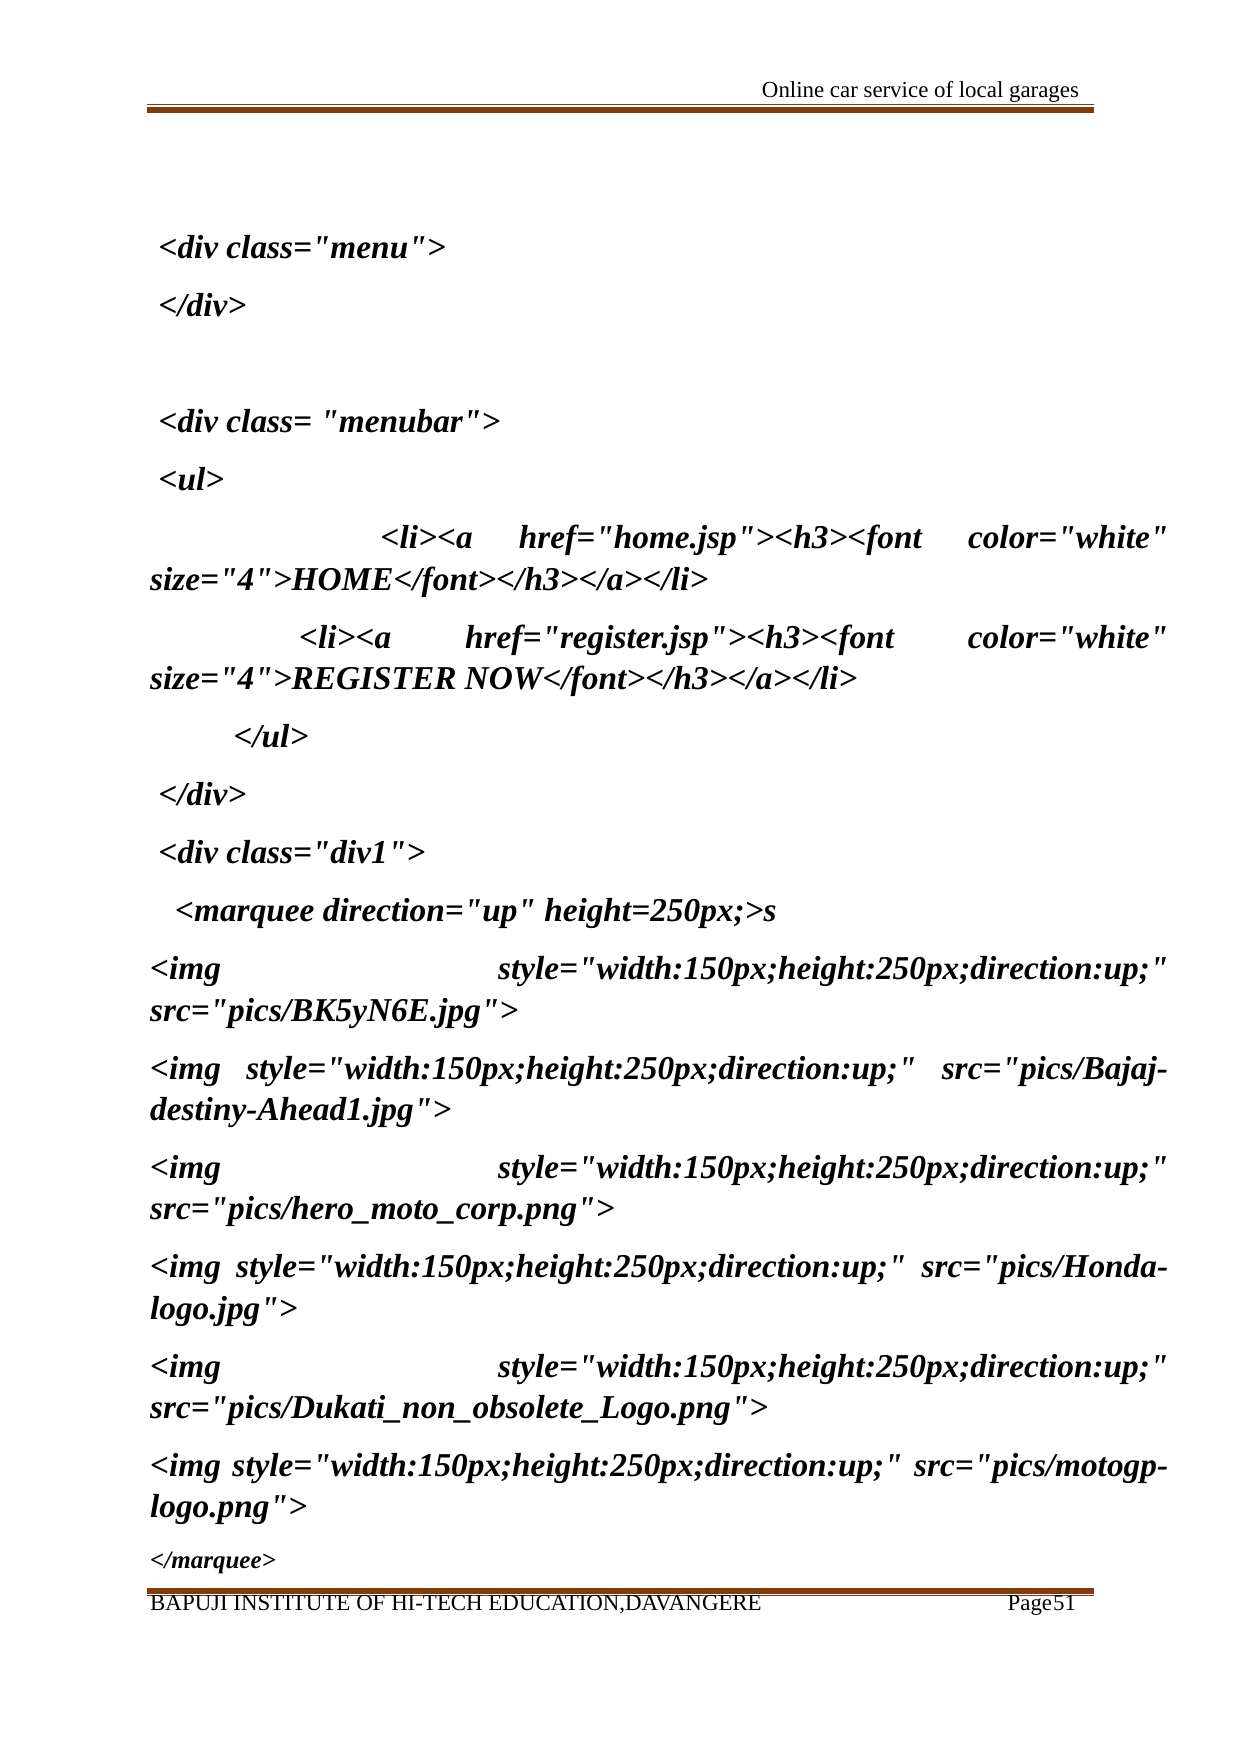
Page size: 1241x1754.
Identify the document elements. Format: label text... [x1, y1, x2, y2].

text <img style="width:150px;height:250px;direction:up;" src="pics/motogp-logo.png"> [150, 1445, 1172, 1525]
text <div class= "menubar"> [150, 402, 1172, 440]
text </ul> [150, 716, 1172, 755]
text <img style="width:150px;height:250px;direction:up;" src="pics/Honda-logo.jpg"> [150, 1247, 1172, 1326]
text <marquee direction="up" height=250px;>s [150, 891, 1172, 929]
text <div class="menu"> [150, 228, 1172, 266]
text <li><a href="register.jsp"><h3><font color="white" size="4">REGISTER NOW</font></h3></a></li> [150, 617, 1172, 697]
text </marquee> [150, 1545, 1172, 1573]
text <div class="div1"> [150, 832, 1172, 871]
text <img style="width:150px;height:250px;direction:up;" src="pics/hero_moto_corp.png"> [150, 1147, 1172, 1227]
text <img style="width:150px;height:250px;direction:up;" src="pics/Bajaj-destiny-Ahead1.jpg"> [150, 1048, 1172, 1128]
text <img style="width:150px;height:250px;direction:up;" src="pics/BK5yN6E.jpg"> [150, 948, 1172, 1028]
text <ul> [150, 460, 1172, 498]
text </div> [150, 774, 1172, 813]
text </div> [150, 286, 1172, 324]
text <li><a href="home.jsp"><h3><font color="white" size="4">HOME</font></h3></a></li> [150, 518, 1172, 597]
text <img style="width:150px;height:250px;direction:up;" src="pics/Dukati_non_obsolete_Logo.png"> [150, 1346, 1172, 1426]
